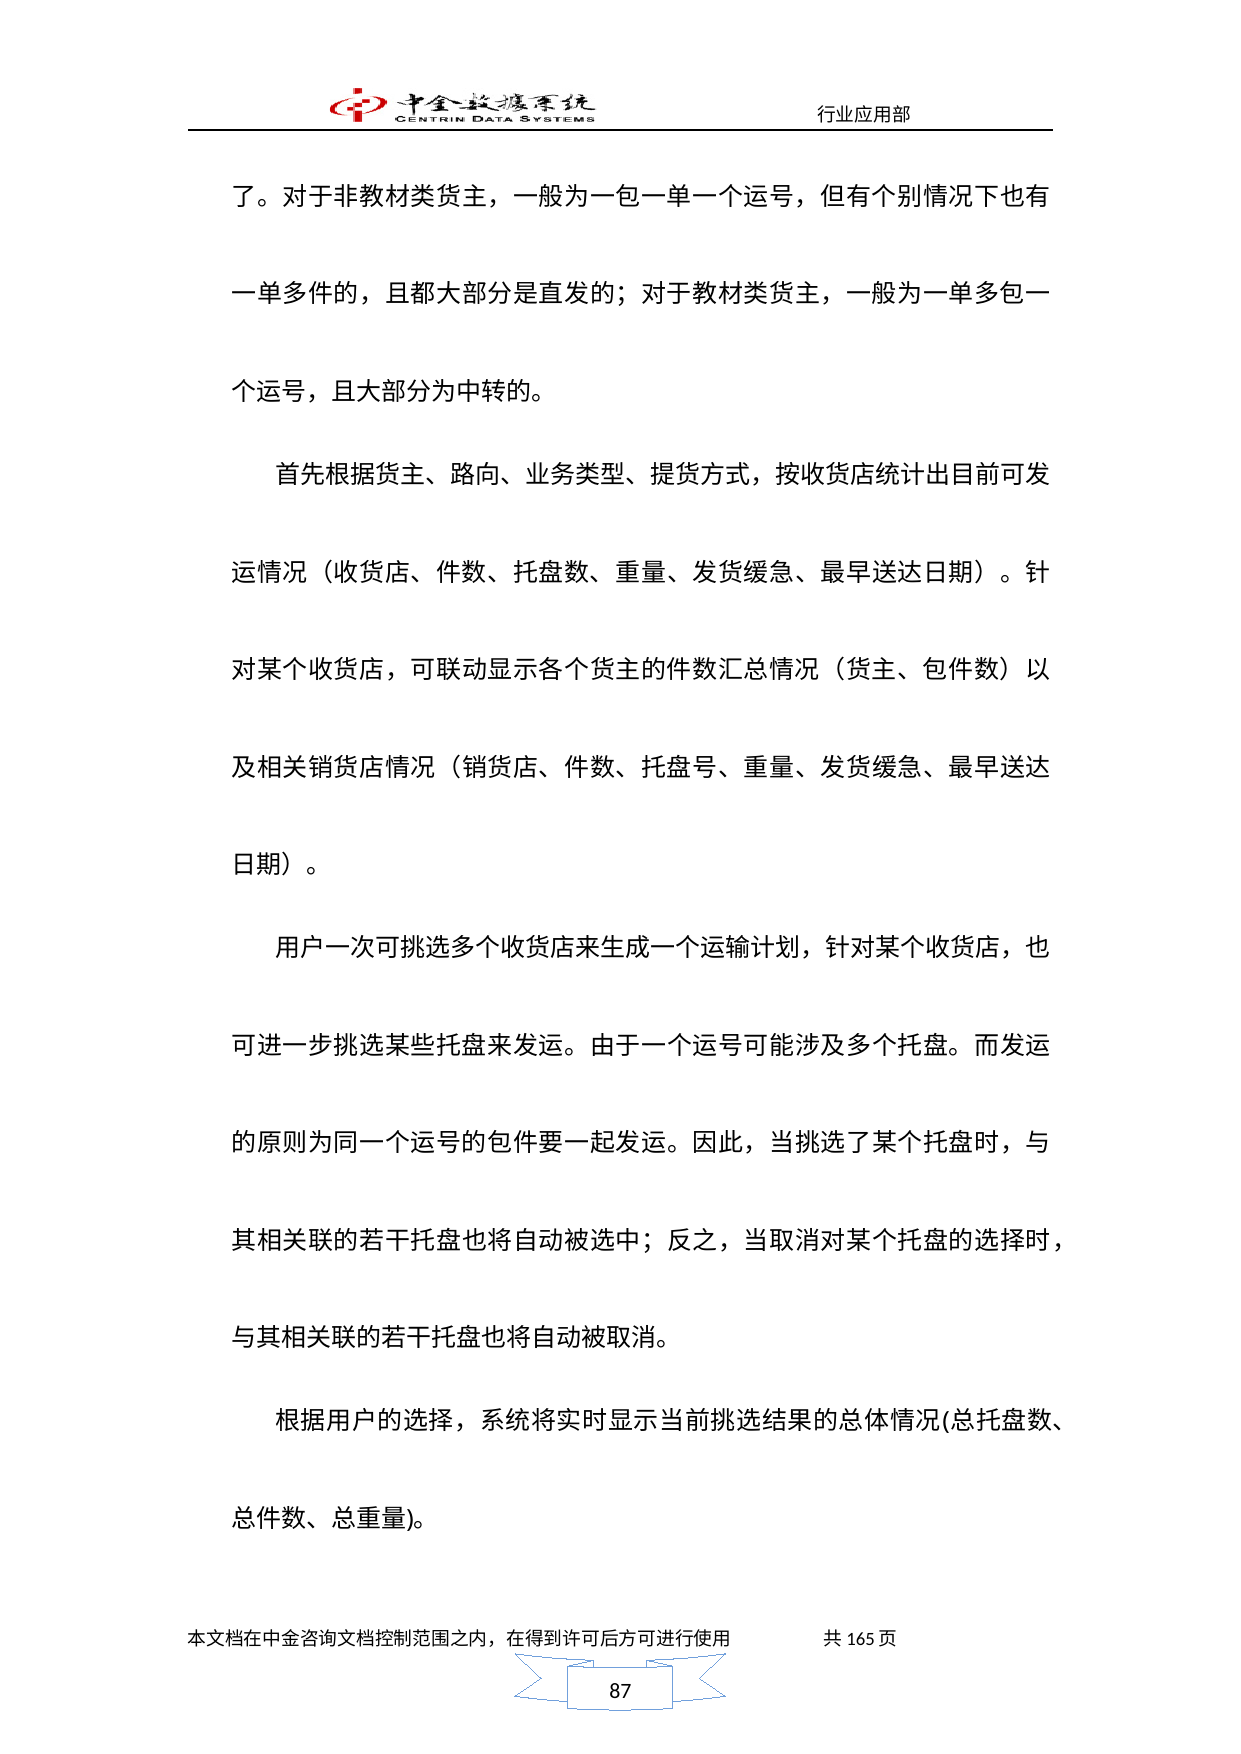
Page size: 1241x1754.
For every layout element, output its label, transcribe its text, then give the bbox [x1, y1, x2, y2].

text 用户一次可挑选多个收货店来生成一个运输计划，针对某个收货店，也可进一步挑选某些托盘来发运。由于一个运号可能涉及多个托盘。而发运的原则为同一个运号的包件要一起发运。因此，当挑选了某个托盘时，与其相关联的若干托盘也将自动被选中；反之，当取消对某个托盘的选择时，与其相关联的若干托盘也将自动被取消。 [231, 913, 1053, 1368]
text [231, 162, 1053, 422]
text 根据用户的选择，系统将实时显示当前挑选结果的总体情况(总托盘数、总件数、总重量)。 [231, 1386, 1053, 1549]
text 首先根据货主、路向、业务类型、提货方式，按收货店统计出目前可发运情况（收货店、件数、托盘数、重量、发货缓急、最早送达日期）。针对某个收货店，可联动显示各个货主的件数汇总情况（货主、包件数）以及相关销货店情况（销货店、件数、托盘号、重量、发货缓急、最早送达日期）。 [231, 440, 1053, 895]
picture [329, 88, 597, 122]
